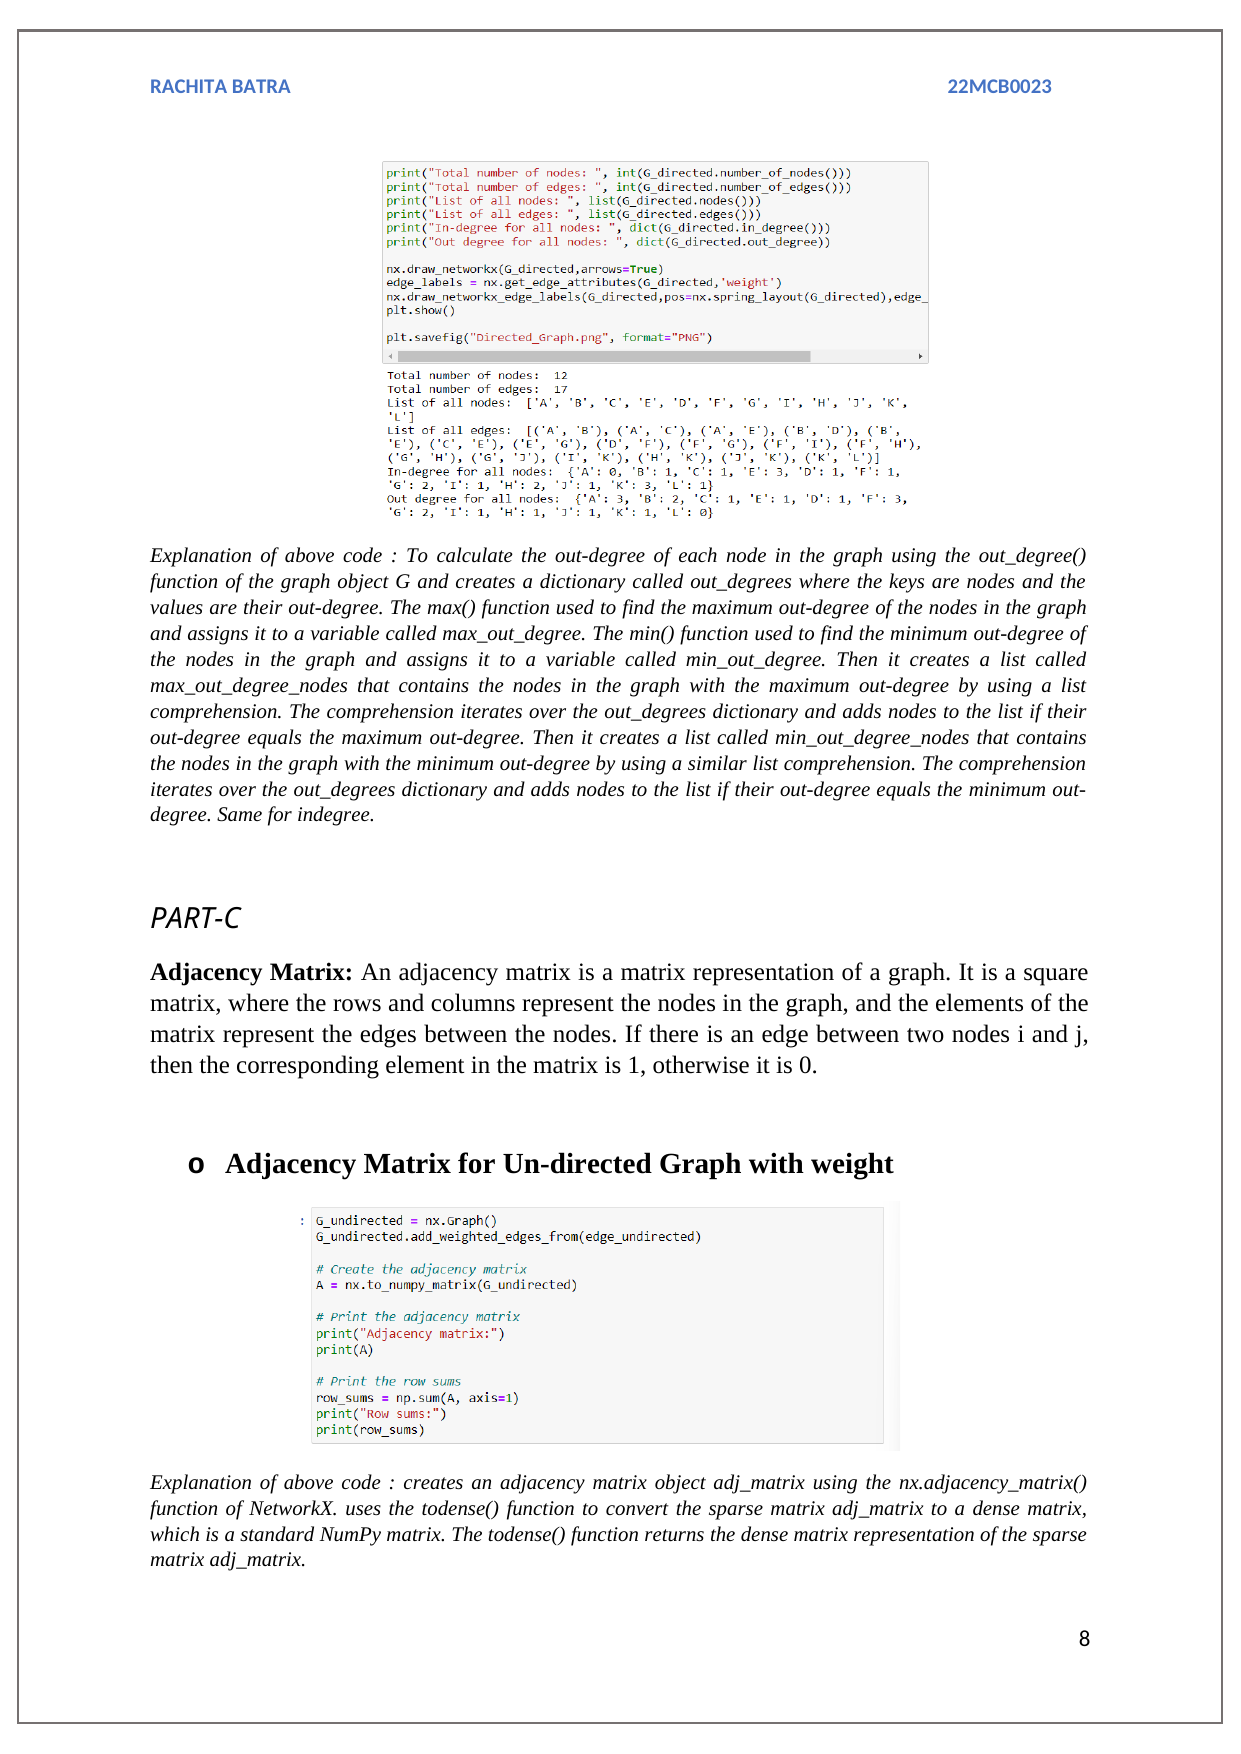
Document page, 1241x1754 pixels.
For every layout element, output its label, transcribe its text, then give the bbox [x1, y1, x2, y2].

text Explanation of above code : creates an adjacency matrix object adj_matrix using the nx.adjacency_matrix() function of NetworkX. uses the todense() function to convert the sparse matrix adj_matrix to a dense matrix, which is a standard NumPy matrix. The todense() function returns the dense matrix representation of the sparse matrix adj_matrix. [150, 1469, 1090, 1571]
list Adjacency Matrix for Un-directed Graph with weight [187, 1146, 1090, 1182]
picture [375, 150, 935, 525]
text Adjacency Matrix: An adjacency matrix is a matrix representation of a graph. It is a square matrix, where the rows and columns represent the nodes in the graph, and the elements of the matrix represent the edges between the nodes. If there is an edge between two nodes i and j, then the corresponding element in the matrix is 1, otherwise it is 0. [150, 957, 1090, 1079]
picture [300, 1201, 901, 1451]
text Explanation of above code : To calculate the out-degree of each node in the graph using the out_degree() function of the graph object G and creates a dictionary called out_degrees where the keys are nodes and the values are their out-degree. The max() function used to find the maximum out-degree of the nodes in the graph and assigns it to a variable called max_out_degree. The min() function used to find the minimum out-degree of the nodes in the graph and assigns it to a variable called min_out_degree. Then it creates a list called max_out_degree_nodes that contains the nodes in the graph with the maximum out-degree by using a list comprehension. The comprehension iterates over the out_degrees dictionary and adds nodes to the list if their out-degree equals the maximum out-degree. Then it creates a list called min_out_degree_nodes that contains the nodes in the graph with the minimum out-degree by using a similar list comprehension. The comprehension iterates over the out_degrees dictionary and adds nodes to the list if their out-degree equals the minimum out-degree. Same for indegree. [150, 543, 1090, 826]
text PART-C [150, 898, 1090, 937]
